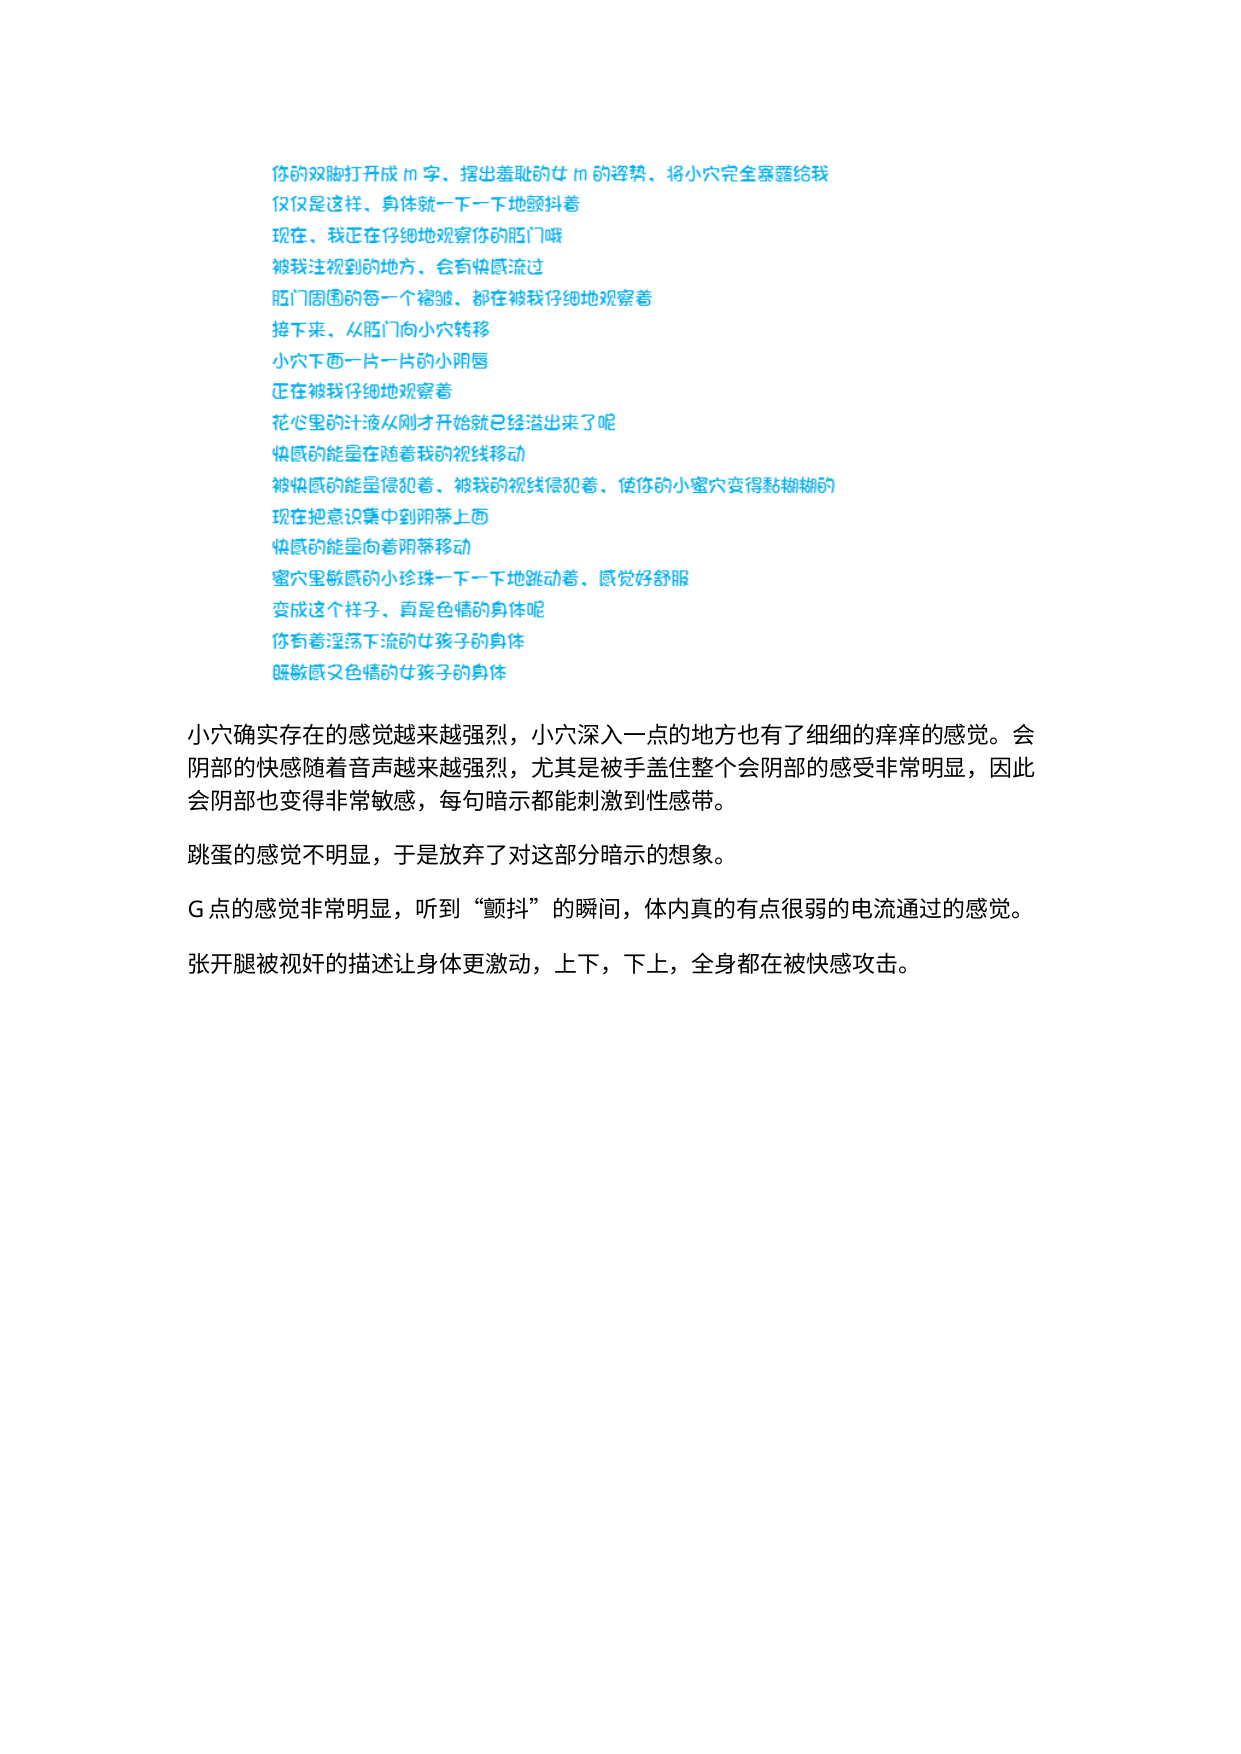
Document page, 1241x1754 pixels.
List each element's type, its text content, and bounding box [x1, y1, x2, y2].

text 小穴确实存在的感觉越来越强烈，小穴深入一点的地方也有了细细的痒痒的感觉。会阴部的快感随着音声越来越强烈，尤其是被手盖住整个会阴部的感受非常明显，因此会阴部也变得非常敏感，每句暗示都能刺激到性感带。 [187, 717, 1053, 816]
text 张开腿被视奸的描述让身体更激动，上下，下上，全身都在被快感攻击。 [187, 946, 1053, 979]
text 跳蛋的感觉不明显，于是放弃了对这部分暗示的想象。 [187, 837, 1053, 871]
picture [187, 150, 1053, 696]
text G点的感觉非常明显，听到“颤抖”的瞬间，体内真的有点很弱的电流通过的感觉。 [187, 891, 1053, 925]
